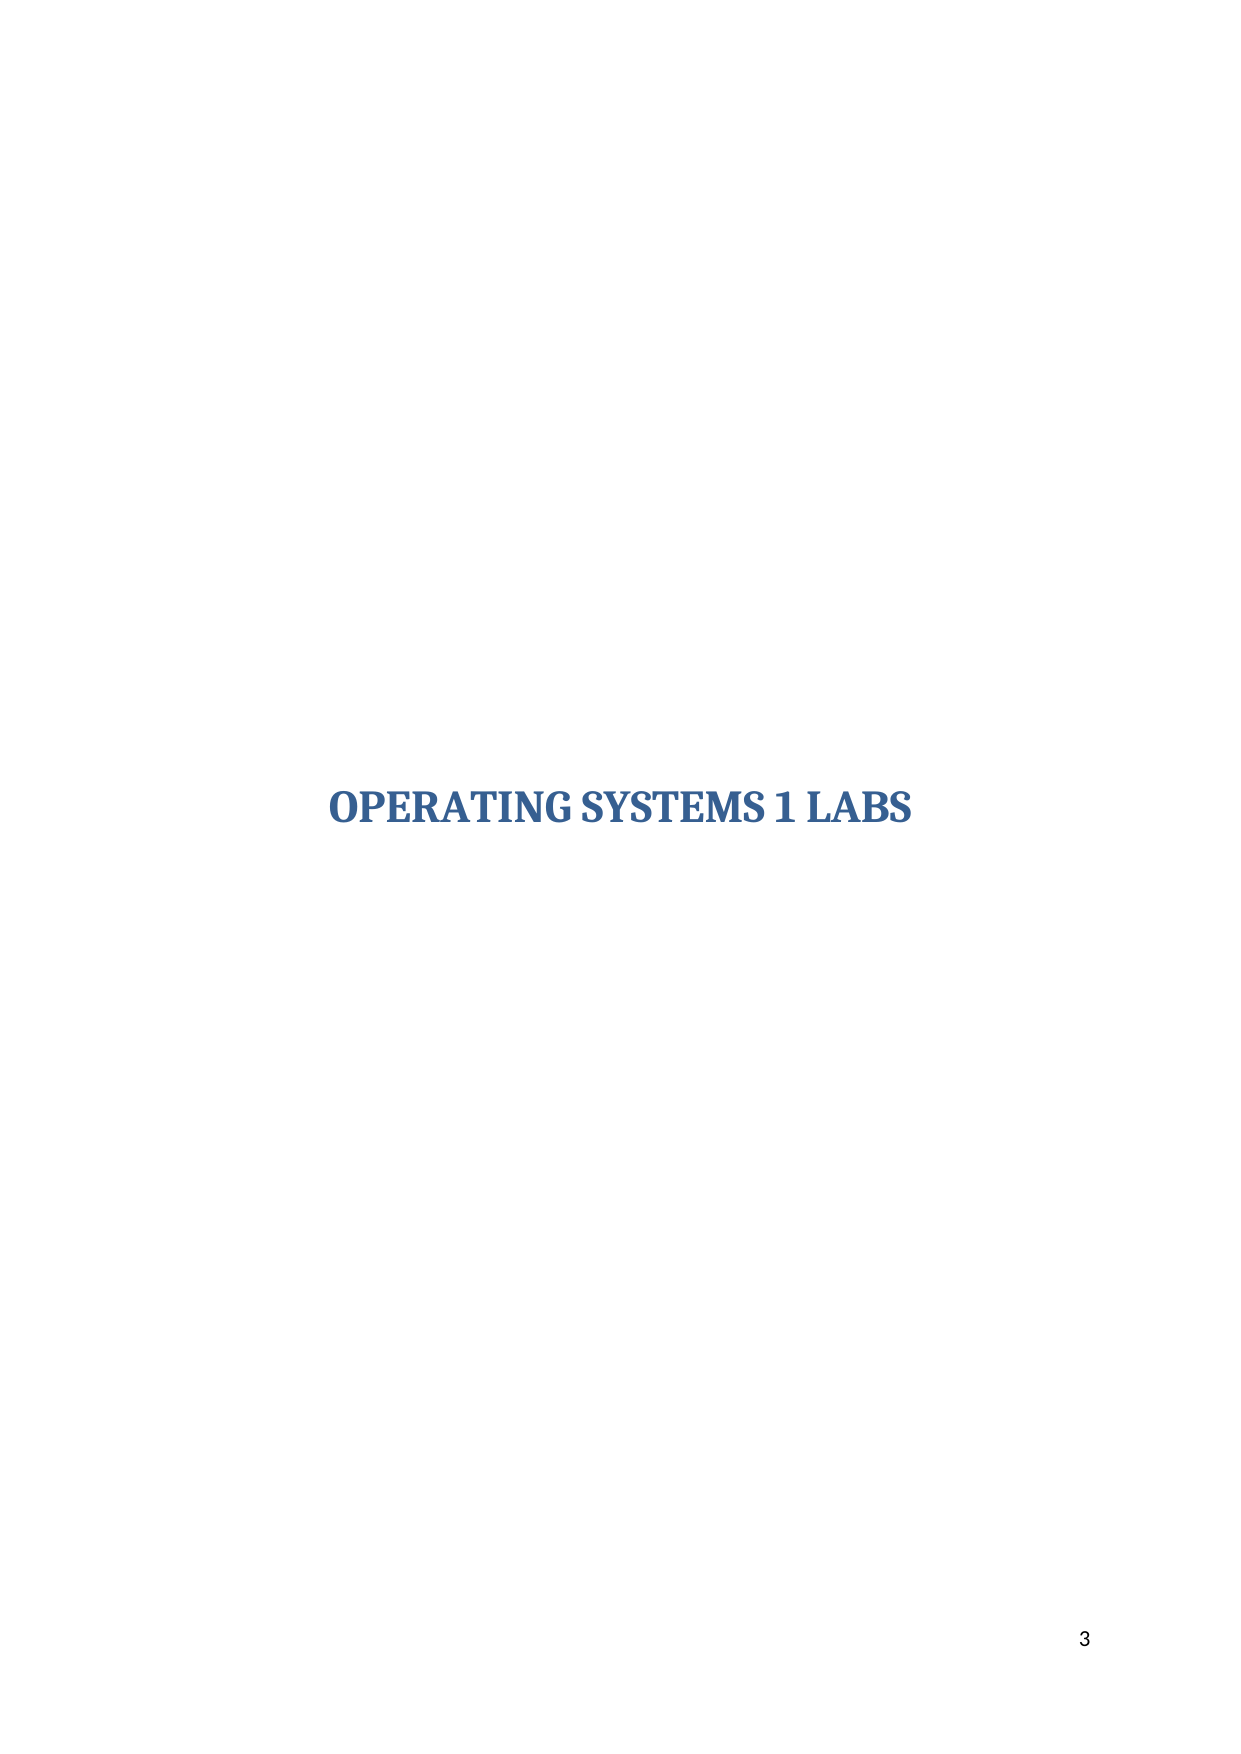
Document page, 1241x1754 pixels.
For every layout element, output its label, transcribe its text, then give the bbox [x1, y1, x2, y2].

subtitle OPERATING SYSTEMS 1 LABS [150, 781, 1090, 834]
